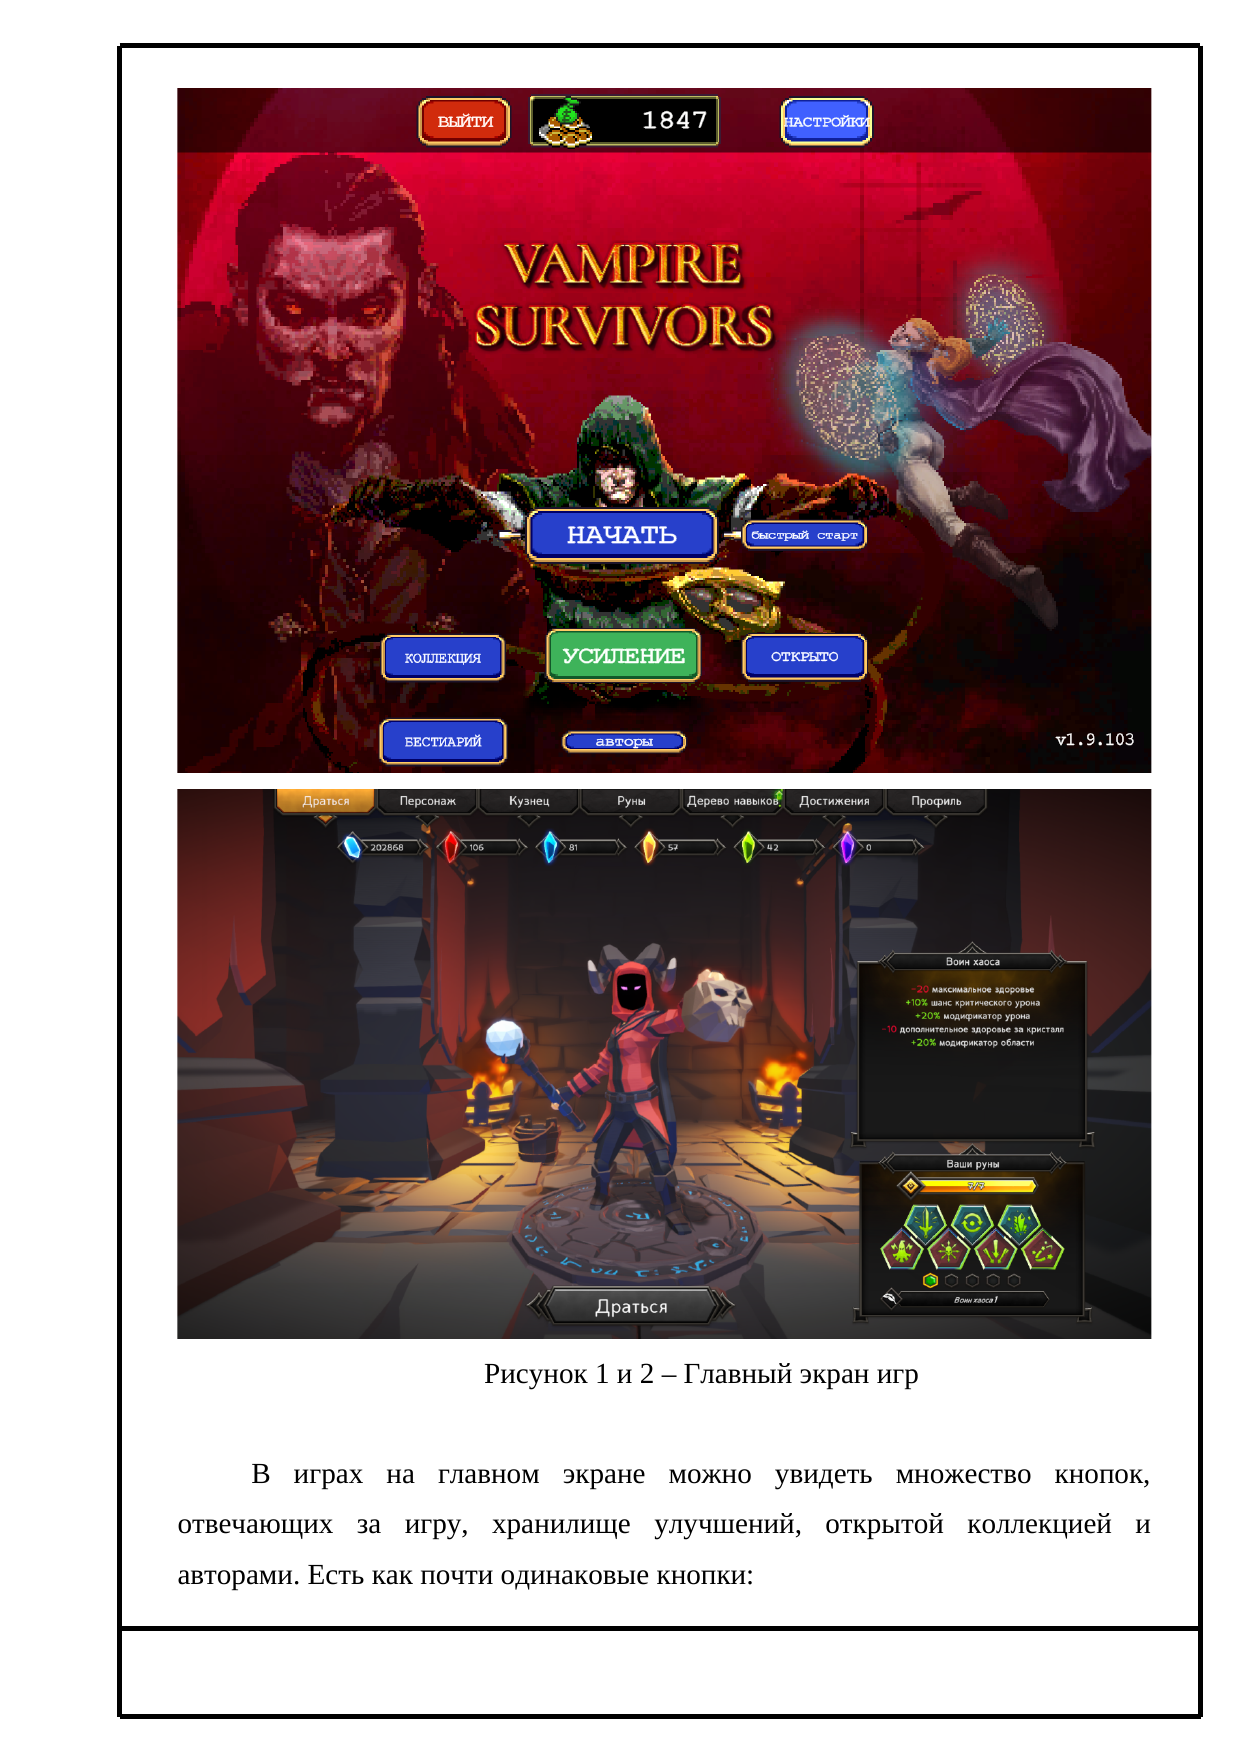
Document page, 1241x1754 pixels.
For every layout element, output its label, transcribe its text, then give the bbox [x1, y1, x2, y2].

text В играх на главном экране можно увидеть множество кнопок, отвечающих за игру, хранилище улучшений, открытой коллекцией и авторами. Есть как почти одинаковые кнопки: [177, 1456, 1152, 1591]
picture [177, 789, 1152, 1339]
text Рисунок 1 и 2 – Главный экран игр [177, 1356, 1152, 1389]
picture [177, 88, 1152, 773]
